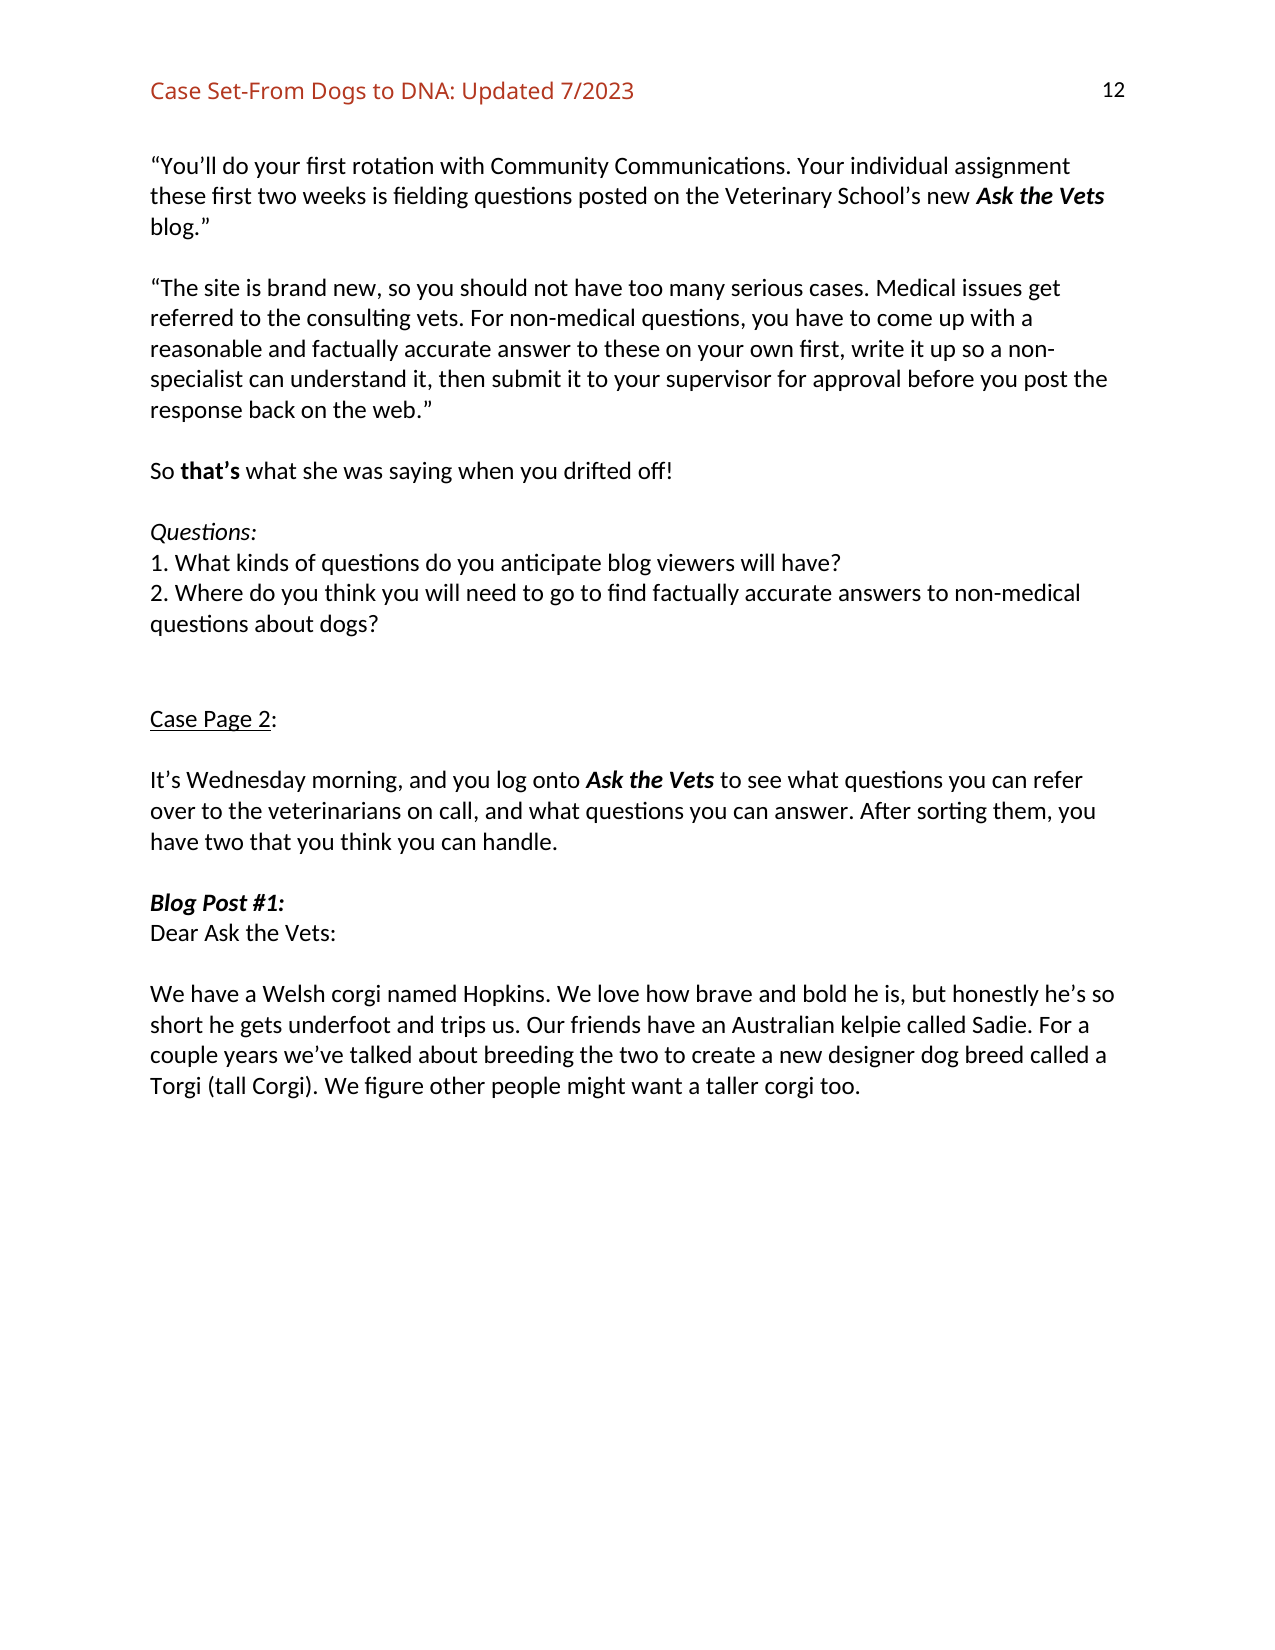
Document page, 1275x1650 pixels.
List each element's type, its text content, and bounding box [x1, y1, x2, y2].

text “You’ll do your first rotation with Community Communications. Your individual assignment these first two weeks is fielding questions posted on the Veterinary School’s new Ask the Vets blog.” [150, 150, 1125, 242]
subtitle Case Page 2: [150, 703, 1125, 734]
text “The site is brand new, so you should not have too many serious cases. Medical issues get referred to the consulting vets. For non-medical questions, you have to come up with a reasonable and factually accurate answer to these on your own first, write it up so a non-specialist can understand it, then submit it to your supervisor for approval before you post the response back on the web.” [150, 272, 1125, 425]
text Dear Ask the Vets: [150, 917, 1125, 948]
text 2. Where do you think you will need to go to find factually accurate answers to non-medical questions about dogs? [150, 577, 1125, 638]
text 1. What kinds of questions do you anticipate blog viewers will have? [150, 547, 1125, 577]
text So that’s what she was saying when you drifted off! [150, 455, 1125, 486]
text Questions: [150, 516, 1125, 547]
text We have a Welsh corgi named Hopkins. We love how brave and bold he is, but honestly he’s so short he gets underfoot and trips us. Our friends have an Australian kelpie called Sadie. For a couple years we’ve talked about breeding the two to create a new designer dog breed called a Torgi (tall Corgi). We figure other people might want a taller corgi too. [150, 978, 1125, 1100]
text Blog Post #1: [150, 887, 1125, 917]
text It’s Wednesday morning, and you log onto Ask the Vets to see what questions you can refer over to the veterinarians on call, and what questions you can answer. After sorting them, you have two that you think you can handle. [150, 764, 1125, 856]
